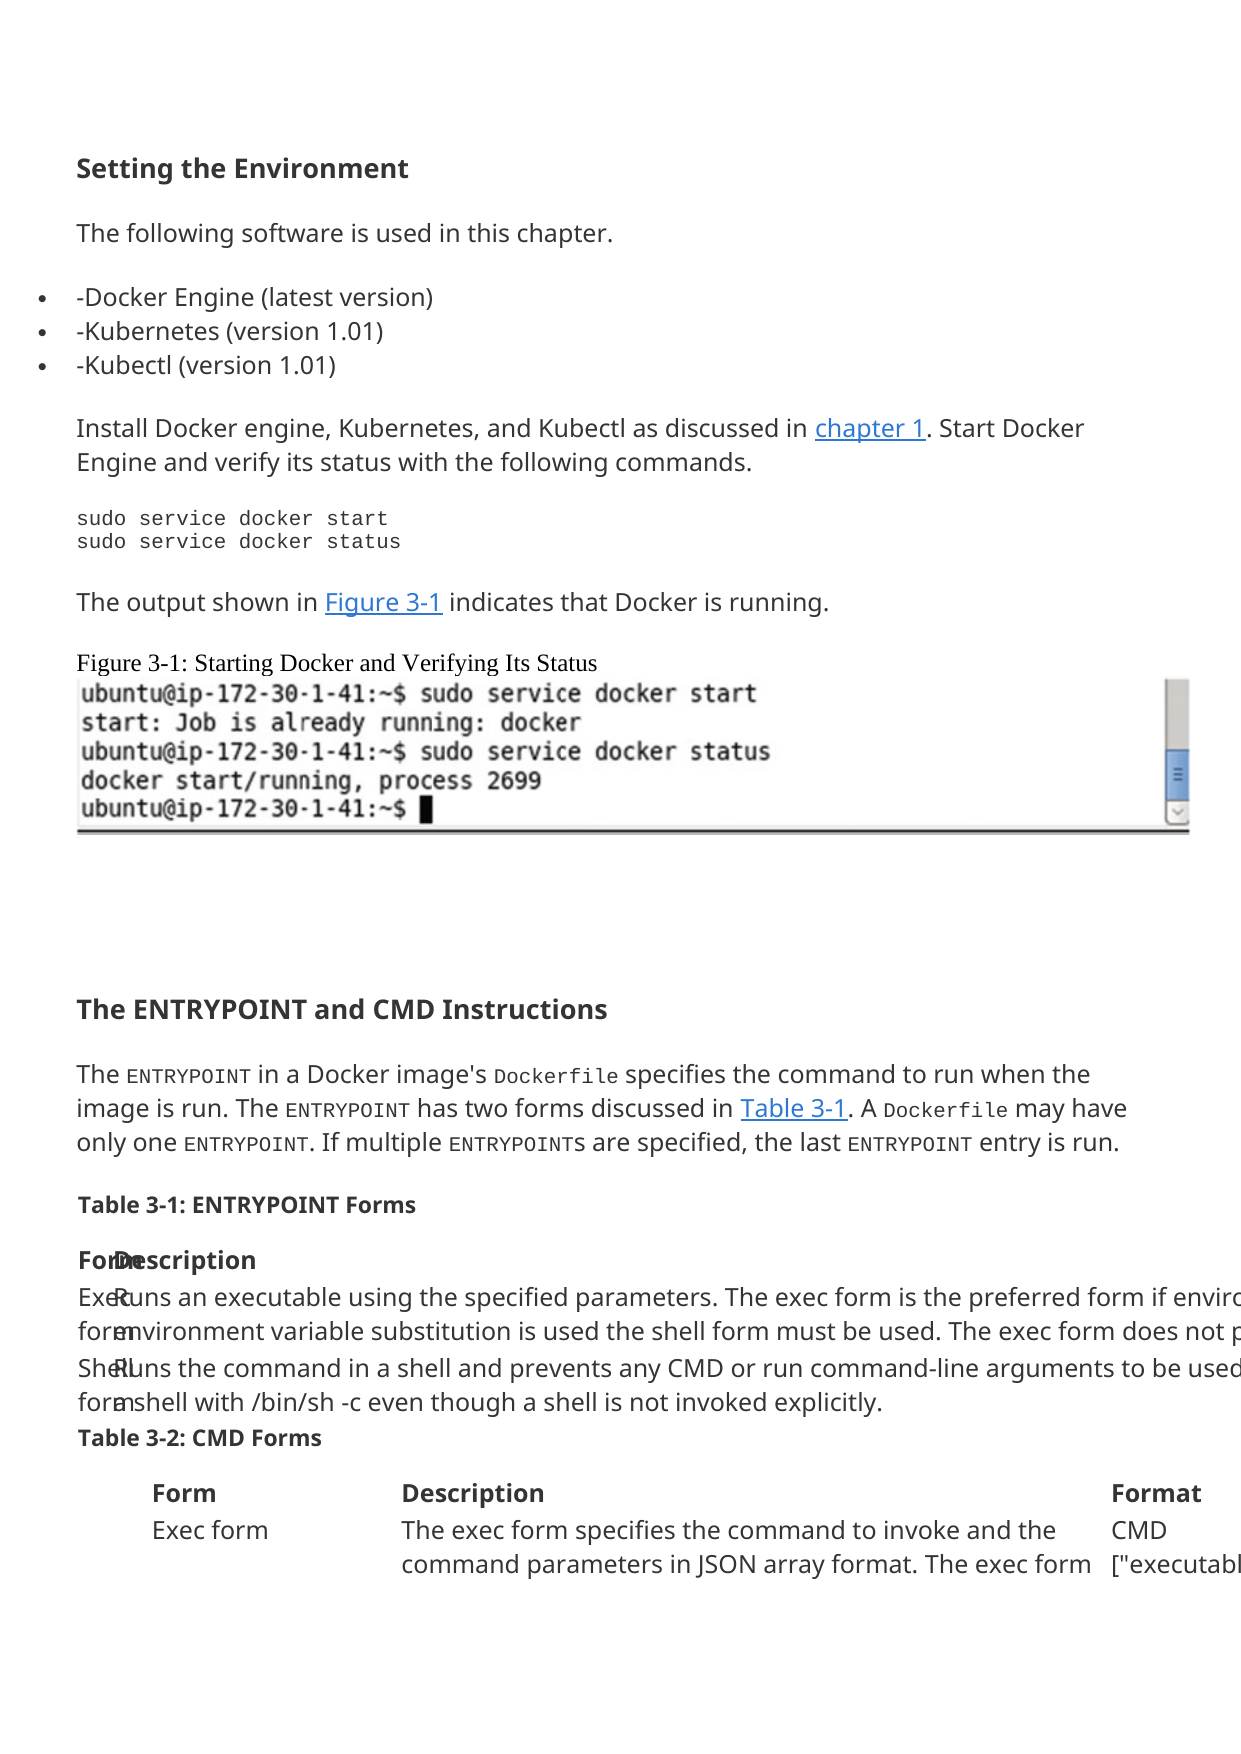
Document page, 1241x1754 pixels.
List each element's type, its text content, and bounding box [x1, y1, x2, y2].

table_header Table 3-2: CMD Forms [150, 1421, 1240, 1474]
table_cell Description [185, 1241, 1240, 1278]
text Install Docker engine, Kubernetes, and Kubectl as discussed in chapter 1. Start Docker Engine and verify its status with the following commands. [76, 411, 1167, 479]
picture [76, 676, 1191, 835]
subtitle The ENTRYPOINT and CMD Instructions [76, 991, 1167, 1027]
table_cell Format [1111, 1474, 1240, 1511]
text Setting the Environment [76, 150, 1167, 187]
text The following software is used in this chapter. [76, 216, 1167, 250]
text sudo service docker status [76, 532, 1167, 555]
table_cell Form [150, 1241, 185, 1278]
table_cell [399, 1511, 1111, 1582]
text The ENTRYPOINT in a Docker image's Dockerfile specifies the command to run when the image is run. The ENTRYPOINT has two forms discussed in Table 3-1. A Dockerfile may have only one ENTRYPOINT. If multiple ENTRYPOINTs are specified, the last ENTRYPOINT entry is run. [76, 1057, 1167, 1159]
text The output shown in Figure 3-1 indicates that Docker is running. [76, 584, 1167, 618]
list -Docker Engine (latest version) [39, 279, 1167, 313]
table_cell Shell form [150, 1350, 185, 1421]
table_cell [1111, 1511, 1240, 1582]
list -Kubernetes (version 1.01) [39, 313, 1167, 347]
table_cell Runs an executable using the specified parameters. The exec form is the preferred form if environment variable substitution is not used. But if environment variable substitution is used the shell form must be used. The exec form does not perform any environment variable substitution. [185, 1278, 1240, 1349]
table_cell Exec form [150, 1278, 185, 1349]
table_header Table 3-1: ENTRYPOINT Forms [150, 1188, 1240, 1241]
table_cell Form [150, 1474, 399, 1511]
table_cell Exec form [150, 1511, 399, 1582]
text sudo service docker start [76, 508, 1167, 532]
text Figure 3-1: Starting Docker and Verifying Its Status [76, 648, 1167, 676]
list -Kubectl (version 1.01) [39, 347, 1167, 381]
table_cell Description [399, 1474, 1111, 1511]
table_cell Runs the command in a shell and prevents any CMD or run command-line arguments to be used in conjunction with ENTRYPOINT. The shell form starts a shell with /bin/sh -c even though a shell is not invoked explicitly. [185, 1350, 1240, 1421]
